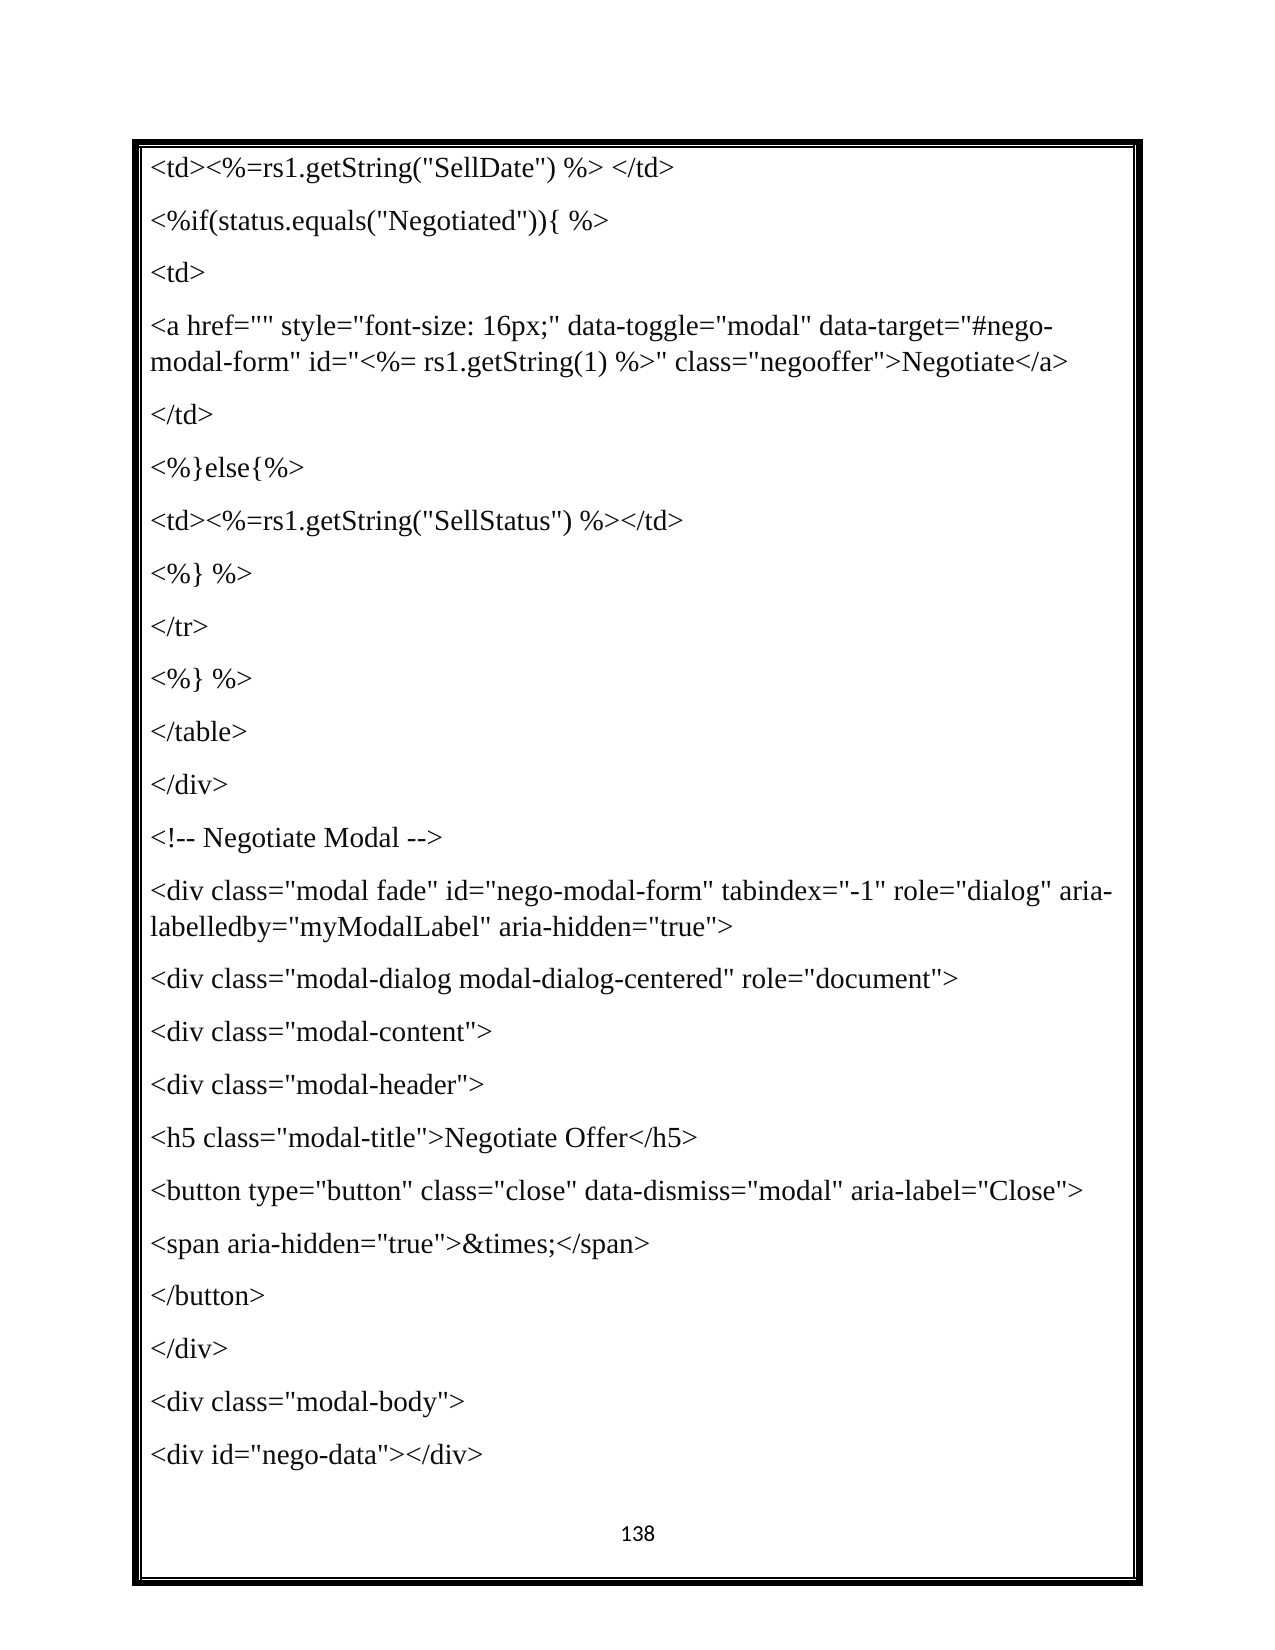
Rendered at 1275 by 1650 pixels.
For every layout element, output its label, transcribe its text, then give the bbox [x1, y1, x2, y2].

text <div id="nego-data"></div> [150, 1437, 1125, 1471]
text <div class="modal-content"> [150, 1014, 1125, 1048]
text <%} %> [150, 556, 1125, 589]
text </div> [150, 1331, 1125, 1365]
text <a href="" style="font-size: 16px;" data-toggle="modal" data-target="#nego-modal-form" id="<%= rs1.getString(1) %>" class="negooffer">Negotiate</a> [150, 308, 1125, 378]
text <span aria-hidden="true">&times;</span> [150, 1226, 1125, 1259]
text <div class="modal-dialog modal-dialog-centered" role="document"> [150, 962, 1125, 995]
text <button type="button" class="close" data-dismiss="modal" aria-label="Close"> [150, 1173, 1125, 1206]
text <div class="modal-body"> [150, 1384, 1125, 1418]
text </div> [150, 767, 1125, 801]
text <td> [150, 256, 1125, 289]
text <%if(status.equals("Negotiated")){ %> [150, 203, 1125, 236]
text <div class="modal fade" id="nego-modal-form" tabindex="-1" role="dialog" aria-labelledby="myModalLabel" aria-hidden="true"> [150, 873, 1125, 942]
text <div class="modal-header"> [150, 1067, 1125, 1101]
text <%}else{%> [150, 450, 1125, 484]
text </tr> [150, 609, 1125, 642]
text </button> [150, 1278, 1125, 1312]
text </td> [150, 397, 1125, 431]
text <h5 class="modal-title">Negotiate Offer</h5> [150, 1120, 1125, 1154]
text <td><%=rs1.getString("SellDate") %> </td> [150, 150, 1125, 183]
text <td><%=rs1.getString("SellStatus") %></td> [150, 503, 1125, 537]
text <!-- Negotiate Modal --> [150, 820, 1125, 853]
text <%} %> [150, 661, 1125, 695]
text </table> [150, 714, 1125, 748]
